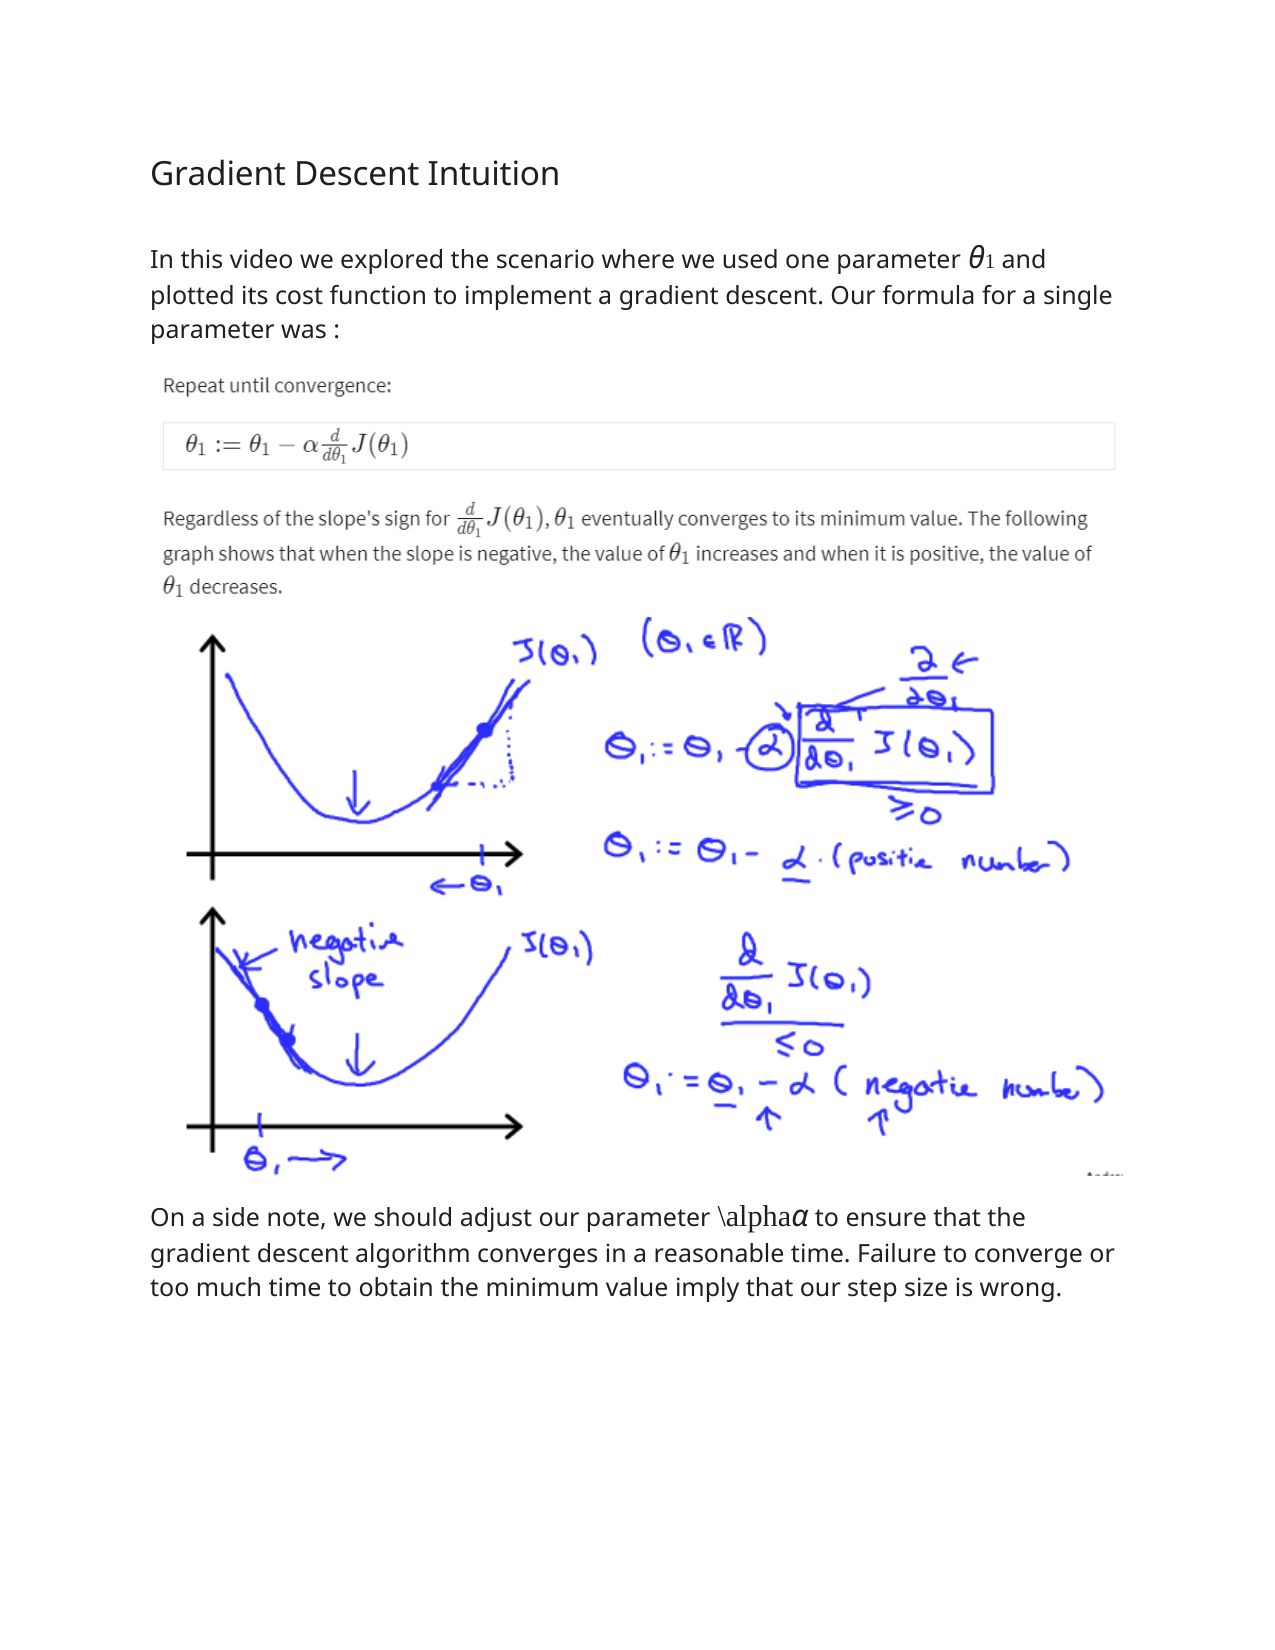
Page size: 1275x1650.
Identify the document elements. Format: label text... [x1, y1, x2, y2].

text In this video we explored the scenario where we used one parameter θ1​ and plotted its cost function to implement a gradient descent. Our formula for a single parameter was : [150, 236, 1125, 346]
text On a side note, we should adjust our parameter \alphaα to ensure that the gradient descent algorithm converges in a reasonable time. Failure to converge or too much time to obtain the minimum value imply that our step size is wrong. [150, 1194, 1125, 1304]
picture [150, 370, 1125, 616]
subtitle Gradient Descent Intuition [150, 150, 1125, 195]
picture [150, 617, 1125, 1176]
